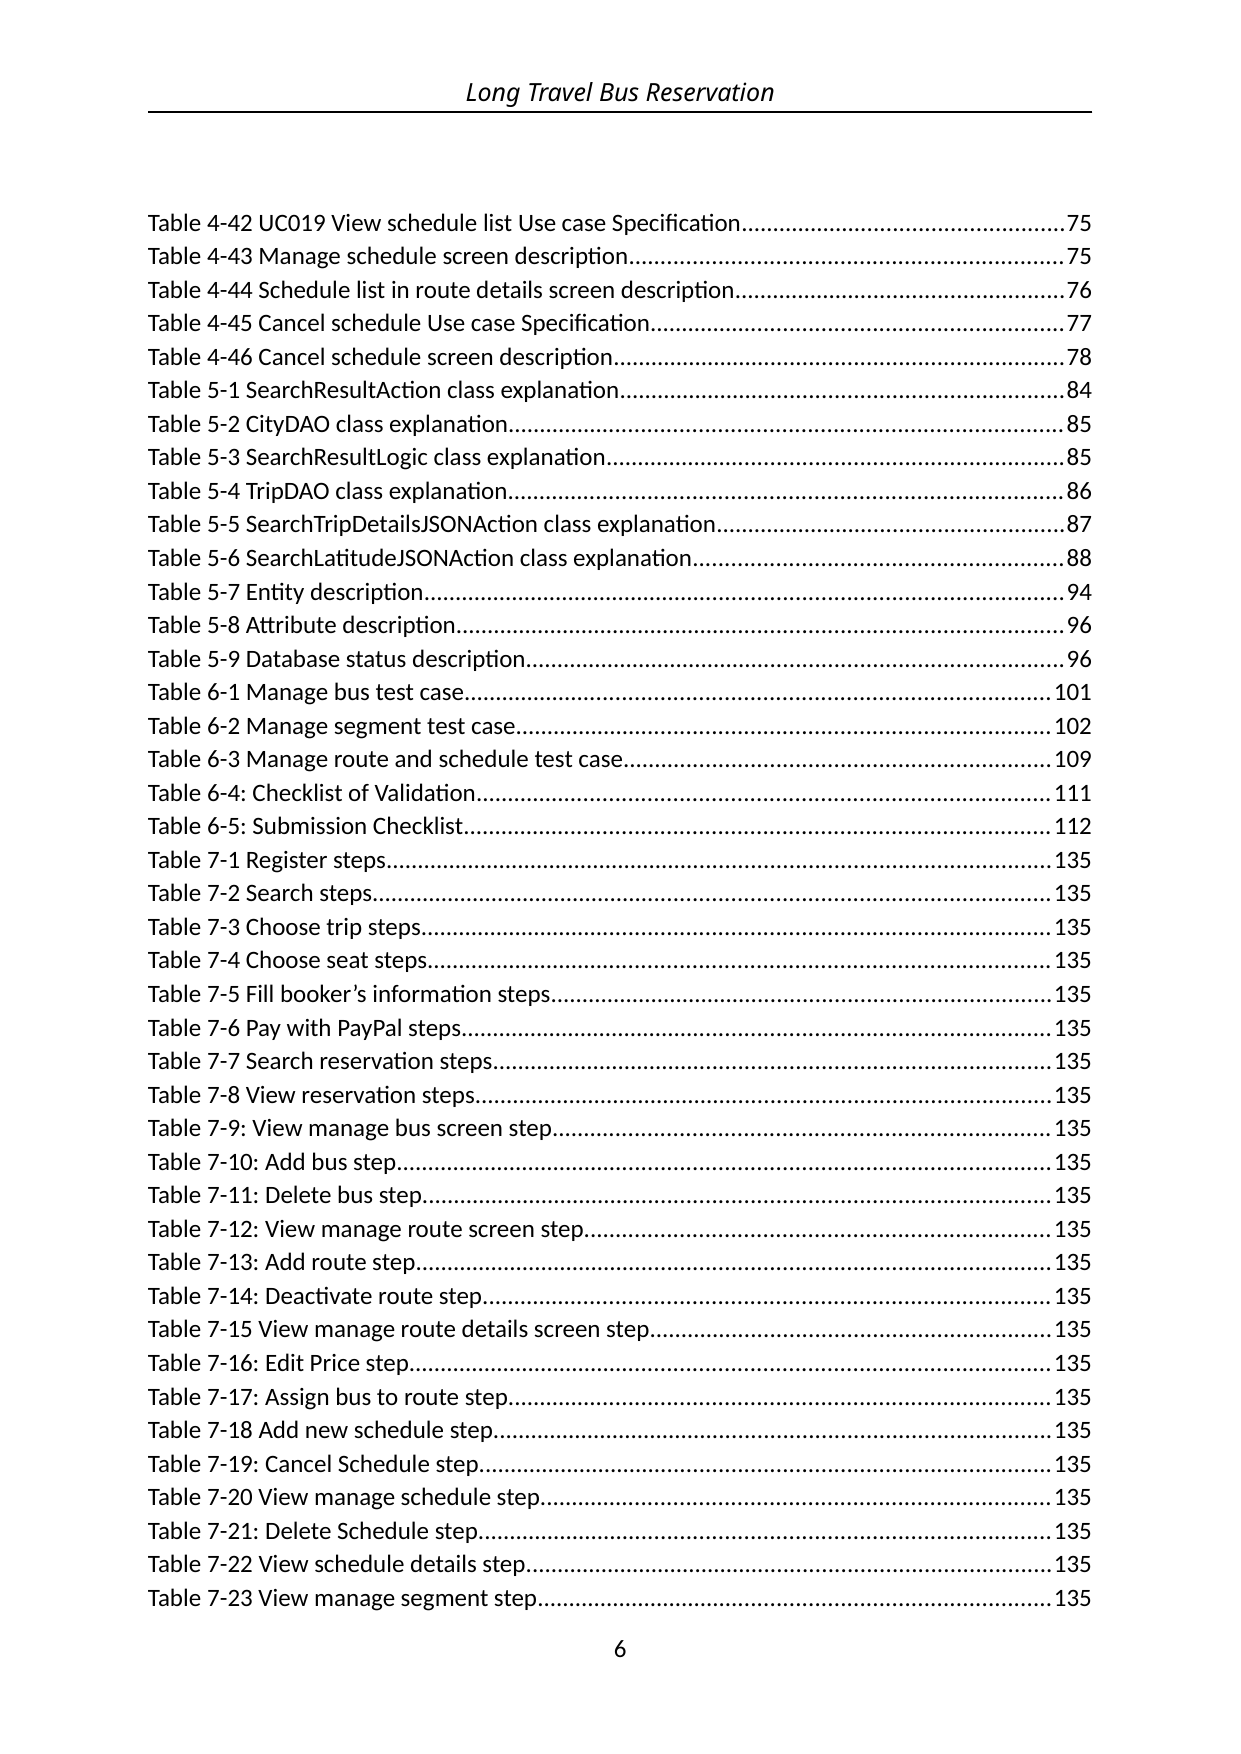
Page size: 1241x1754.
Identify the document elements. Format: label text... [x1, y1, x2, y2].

text Table 7-6 Pay with PayPal steps 135 [148, 1012, 1092, 1042]
text Table 7-21: Delete Schedule step. 135 [148, 1515, 1092, 1545]
text Table 7-5 Fill booker’s information steps 135 [148, 978, 1092, 1009]
text Table 7-13: Add route step. 135 [148, 1247, 1092, 1277]
text Table 7-3 Choose trip steps 135 [148, 911, 1092, 942]
text Table 4-43 Manage schedule screen description 75 [148, 240, 1092, 271]
text Table 4-44 Schedule list in route details screen description 76 [148, 274, 1092, 304]
text Table 5-6 SearchLatitudeJSONAction class explanation 88 [148, 542, 1092, 573]
text Table 6-2 Manage segment test case 102 [148, 710, 1092, 740]
text Table 7-16: Edit Price step. 135 [148, 1347, 1092, 1378]
text Table 7-9: View manage bus screen step 135 [148, 1112, 1092, 1143]
text Table 7-23 View manage segment step. 135 [148, 1582, 1092, 1612]
text Table 7-4 Choose seat steps 135 [148, 945, 1092, 975]
text Table 7-1 Register steps 135 [148, 844, 1092, 874]
text Table 6-3 Manage route and schedule test case 109 [148, 743, 1092, 774]
text Table 5-3 SearchResultLogic class explanation 85 [148, 442, 1092, 472]
text Table 7-12: View manage route screen step. 135 [148, 1213, 1092, 1243]
text Table 5-5 SearchTripDetailsJSONAction class explanation 87 [148, 509, 1092, 539]
text Table 6-1 Manage bus test case 101 [148, 676, 1092, 707]
text Table 5-2 CityDAO class explanation 85 [148, 408, 1092, 438]
text Table 5-7 Entity description 94 [148, 576, 1092, 606]
text Table 7-20 View manage schedule step. 135 [148, 1481, 1092, 1512]
text Table 7-22 View schedule details step. 135 [148, 1548, 1092, 1579]
text Table 7-18 Add new schedule step. 135 [148, 1414, 1092, 1445]
text Table 6-5: Submission Checklist 112 [148, 811, 1092, 841]
text Table 6-4: Checklist of Validation 111 [148, 777, 1092, 807]
text Table 7-14: Deactivate route step. 135 [148, 1280, 1092, 1311]
text Table 7-10: Add bus step. 135 [148, 1146, 1092, 1176]
text Table 7-7 Search reservation steps 135 [148, 1045, 1092, 1076]
text Table 7-17: Assign bus to route step. 135 [148, 1381, 1092, 1411]
text Table 7-2 Search steps 135 [148, 878, 1092, 908]
text Table 5-4 TripDAO class explanation 86 [148, 475, 1092, 506]
text Table 4-42 UC019 View schedule list Use case Specification 75 [148, 207, 1092, 237]
text Table 7-11: Delete bus step. 135 [148, 1179, 1092, 1210]
text Table 7-19: Cancel Schedule step. 135 [148, 1448, 1092, 1478]
text Table 5-8 Attribute description 96 [148, 609, 1092, 640]
text Table 4-46 Cancel schedule screen description 78 [148, 341, 1092, 371]
text Table 4-45 Cancel schedule Use case Specification 77 [148, 307, 1092, 338]
text Table 5-1 SearchResultAction class explanation 84 [148, 374, 1092, 405]
text Table 7-8 View reservation steps 135 [148, 1079, 1092, 1109]
text Table 5-9 Database status description 96 [148, 643, 1092, 673]
text Table 7-15 View manage route details screen step 135 [148, 1314, 1092, 1344]
